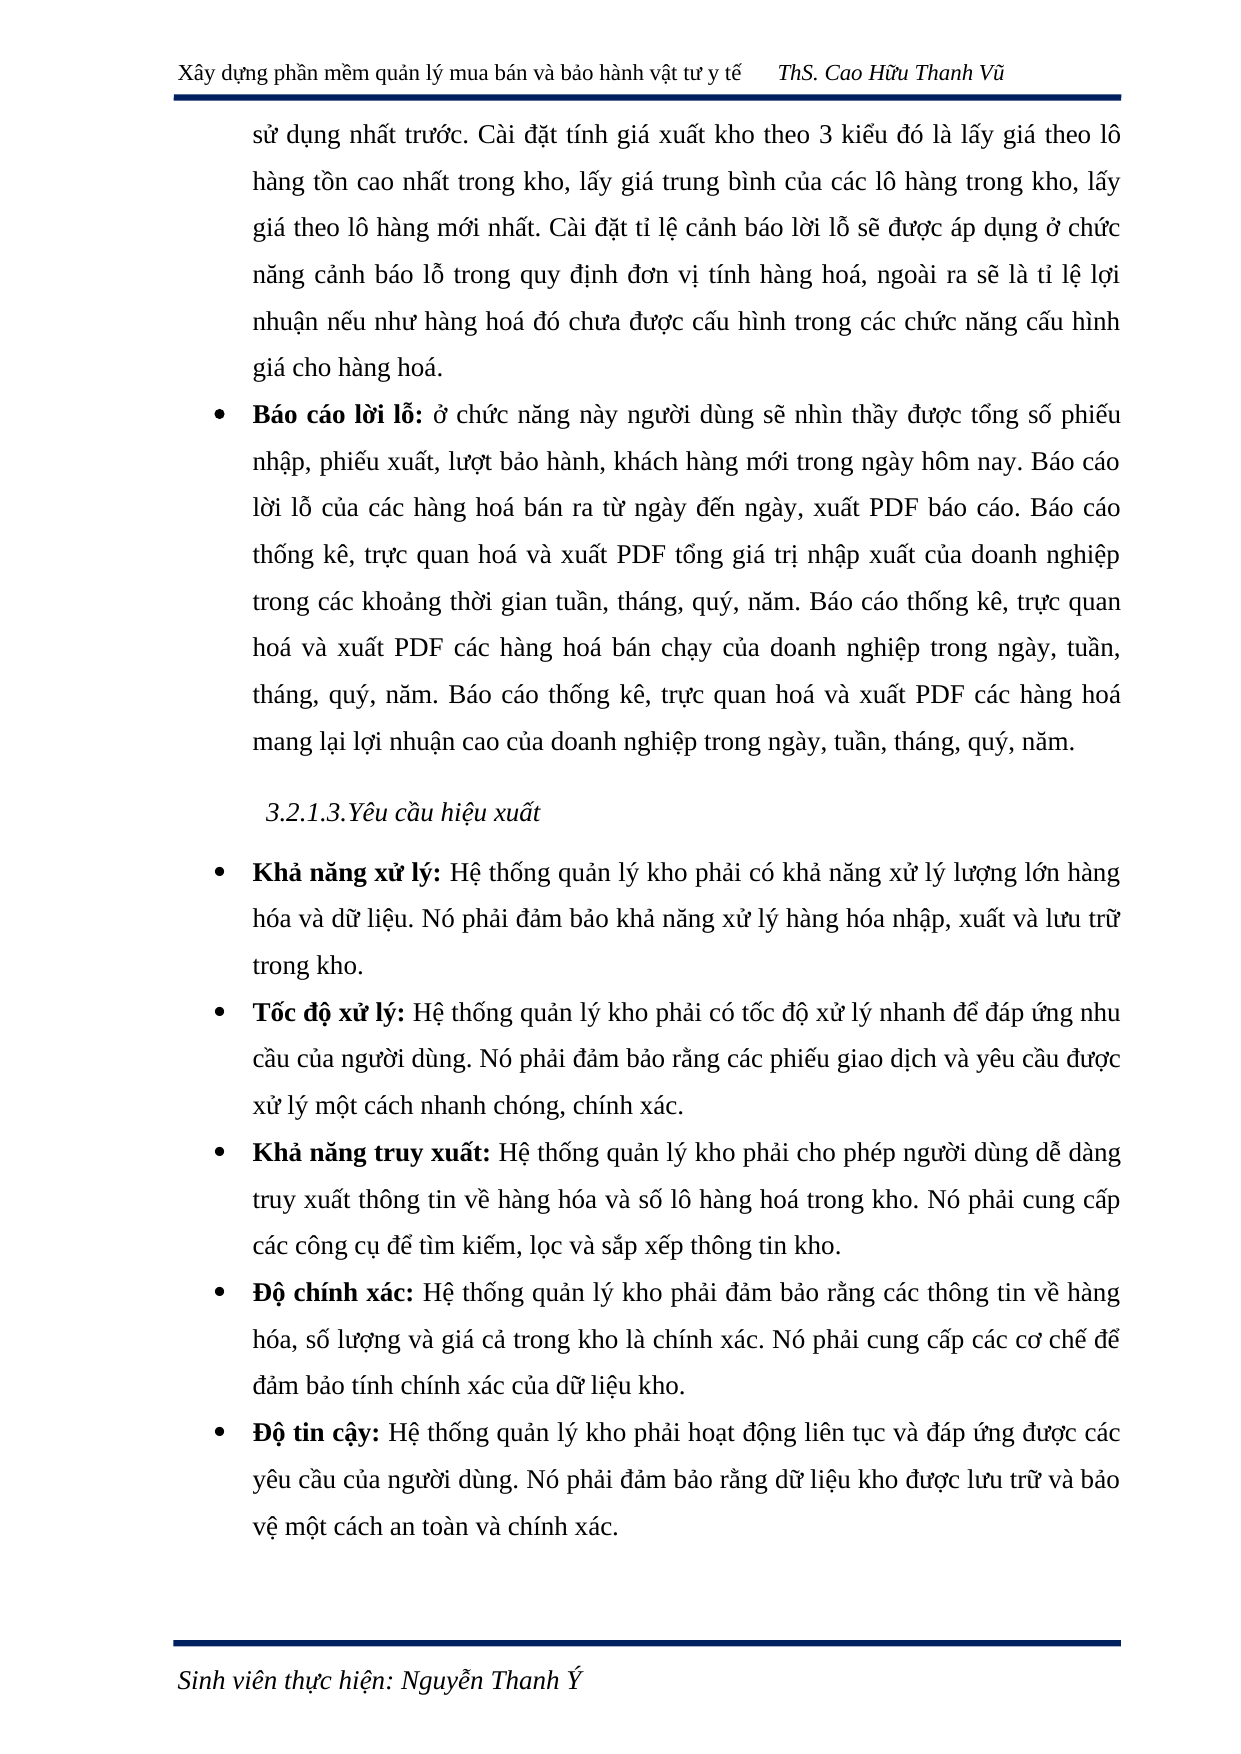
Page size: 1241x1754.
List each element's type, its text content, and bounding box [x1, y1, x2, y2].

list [215, 118, 1122, 383]
list Độ chính xác: Hệ thống quản lý kho phải đảm bảo rằng các thông tin về hàng hóa, số lượng và giá cả trong kho là chính xác. Nó phải cung cấp các cơ chế để đảm bảo tính chính xác của dữ liệu kho. [215, 1276, 1122, 1401]
list Báo cáo lời lỗ: ở chức năng này người dùng sẽ nhìn thầy được tổng số phiếu nhập, phiếu xuất, lượt bảo hành, khách hàng mới trong ngày hôm nay. Báo cáo lời lỗ của các hàng hoá bán ra từ ngày đến ngày, xuất PDF báo cáo. Báo cáo thống kê, trực quan hoá và xuất PDF tổng giá trị nhập xuất của doanh nghiệp trong các khoảng thời gian tuần, tháng, quý, năm. Báo cáo thống kê, trực quan hoá và xuất PDF các hàng hoá bán chạy của doanh nghiệp trong ngày, tuần, tháng, quý, năm. Báo cáo thống kê, trực quan hoá và xuất PDF các hàng hoá mang lại lợi nhuận cao của doanh nghiệp trong ngày, tuần, tháng, quý, năm. [215, 398, 1122, 756]
list Tốc độ xử lý: Hệ thống quản lý kho phải có tốc độ xử lý nhanh để đáp ứng nhu cầu của người dùng. Nó phải đảm bảo rằng các phiếu giao dịch và yêu cầu được xử lý một cách nhanh chóng, chính xác. [215, 996, 1122, 1120]
list Khả năng xử lý: Hệ thống quản lý kho phải có khả năng xử lý lượng lớn hàng hóa và dữ liệu. Nó phải đảm bảo khả năng xử lý hàng hóa nhập, xuất và lưu trữ trong kho. [215, 856, 1122, 980]
subtitle Yêu cầu hiệu xuất [177, 797, 1122, 828]
list Khả năng truy xuất: Hệ thống quản lý kho phải cho phép người dùng dễ dàng truy xuất thông tin về hàng hóa và số lô hàng hoá trong kho. Nó phải cung cấp các công cụ để tìm kiếm, lọc và sắp xếp thông tin kho. [215, 1136, 1122, 1261]
list Độ tin cậy: Hệ thống quản lý kho phải hoạt động liên tục và đáp ứng được các yêu cầu của người dùng. Nó phải đảm bảo rằng dữ liệu kho được lưu trữ và bảo vệ một cách an toàn và chính xác. [215, 1416, 1122, 1541]
